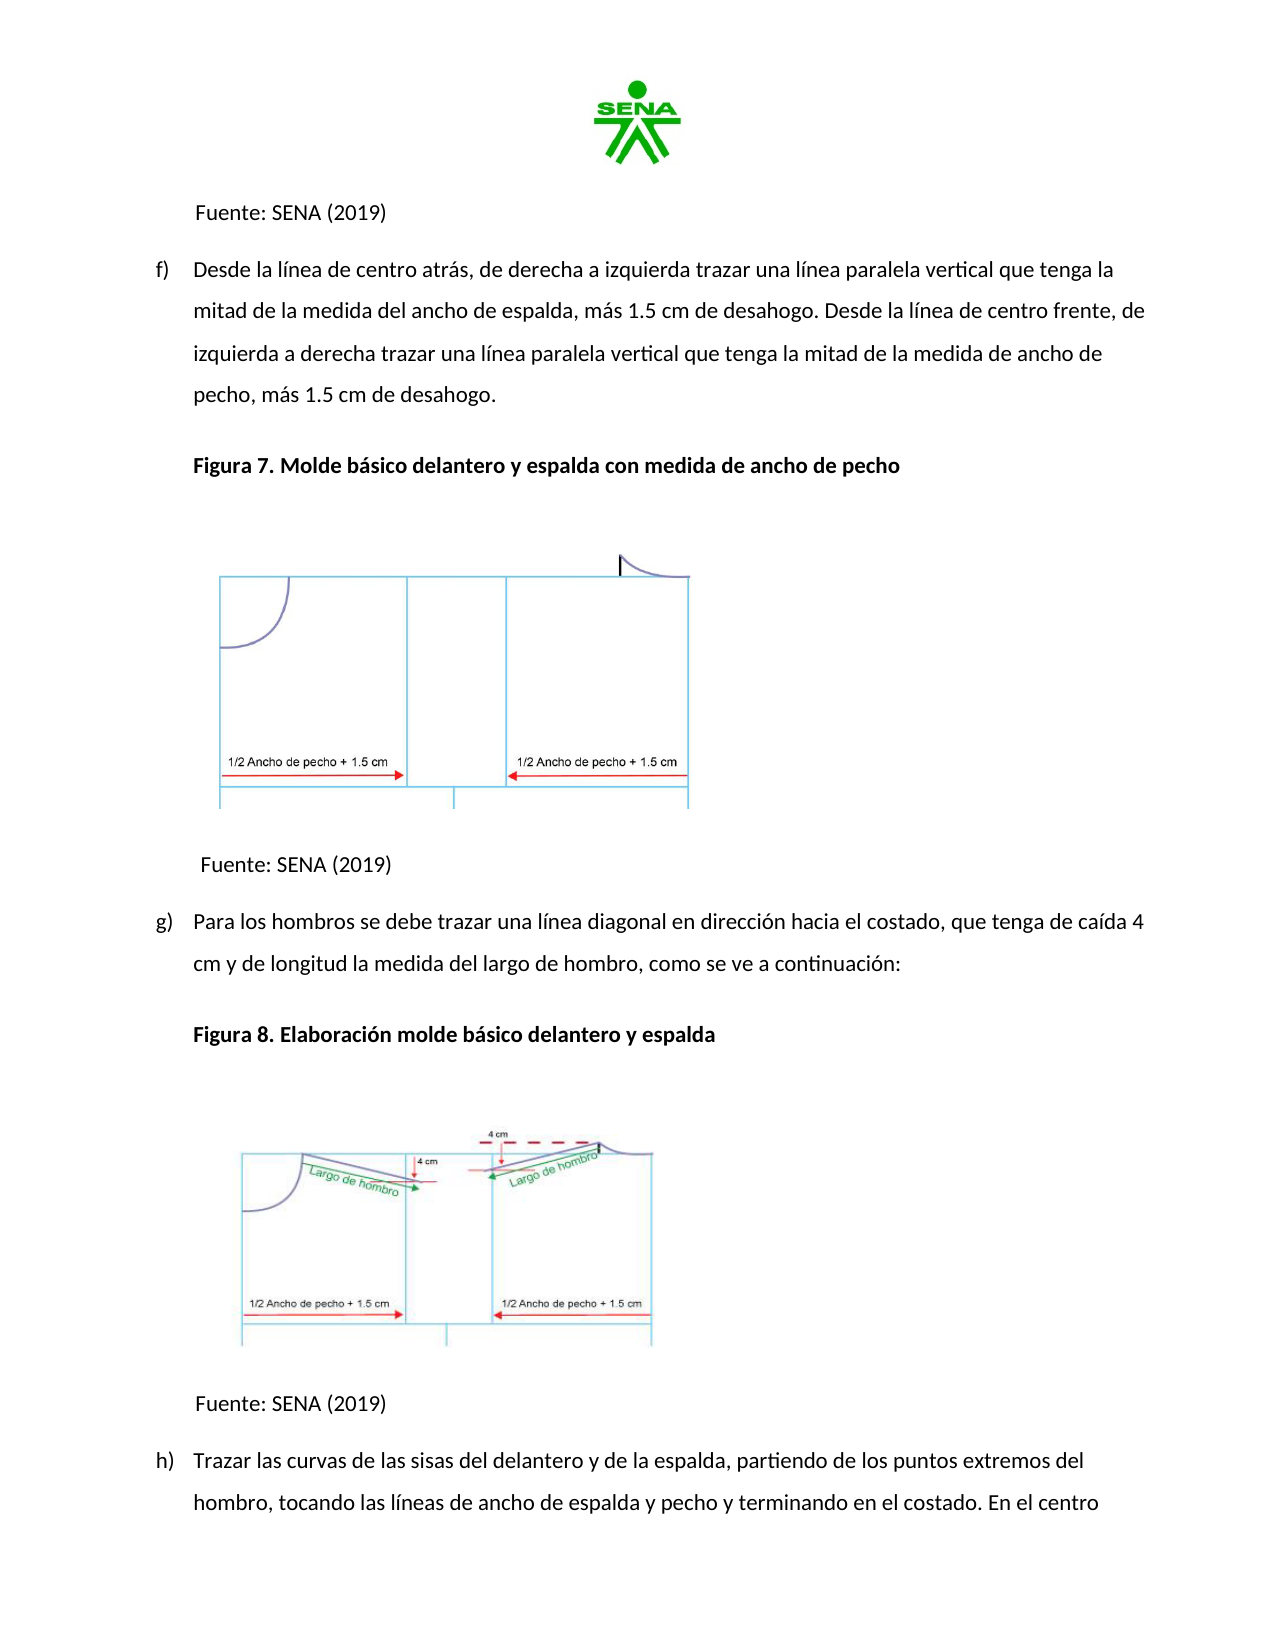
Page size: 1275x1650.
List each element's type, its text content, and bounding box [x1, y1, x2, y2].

text Figura 7. Molde básico delantero y espalda con medida de ancho de pecho [193, 451, 1157, 479]
text Fuente: SENA (2019) [118, 1389, 1157, 1417]
picture [588, 75, 687, 172]
list Para los hombros se debe trazar una línea diagonal en dirección hacia el costado, que tenga de caída 4 cm y de longitud la medida del largo de hombro, como se ve a continuación: [156, 907, 1157, 977]
text Fuente: SENA (2019) [118, 198, 1157, 226]
text Fuente: SENA (2019) [118, 850, 1157, 878]
list Desde la línea de centro atrás, de derecha a izquierda trazar una línea paralela vertical que tenga la mitad de la medida del ancho de espalda, más 1.5 cm de desahogo. Desde la línea de centro frente, de izquierda a derecha trazar una línea paralela vertical que tenga la mitad de la medida de ancho de pecho, más 1.5 cm de desahogo. [156, 255, 1157, 409]
text Figura 8. Elaboración molde básico delantero y espalda [193, 1020, 1157, 1048]
